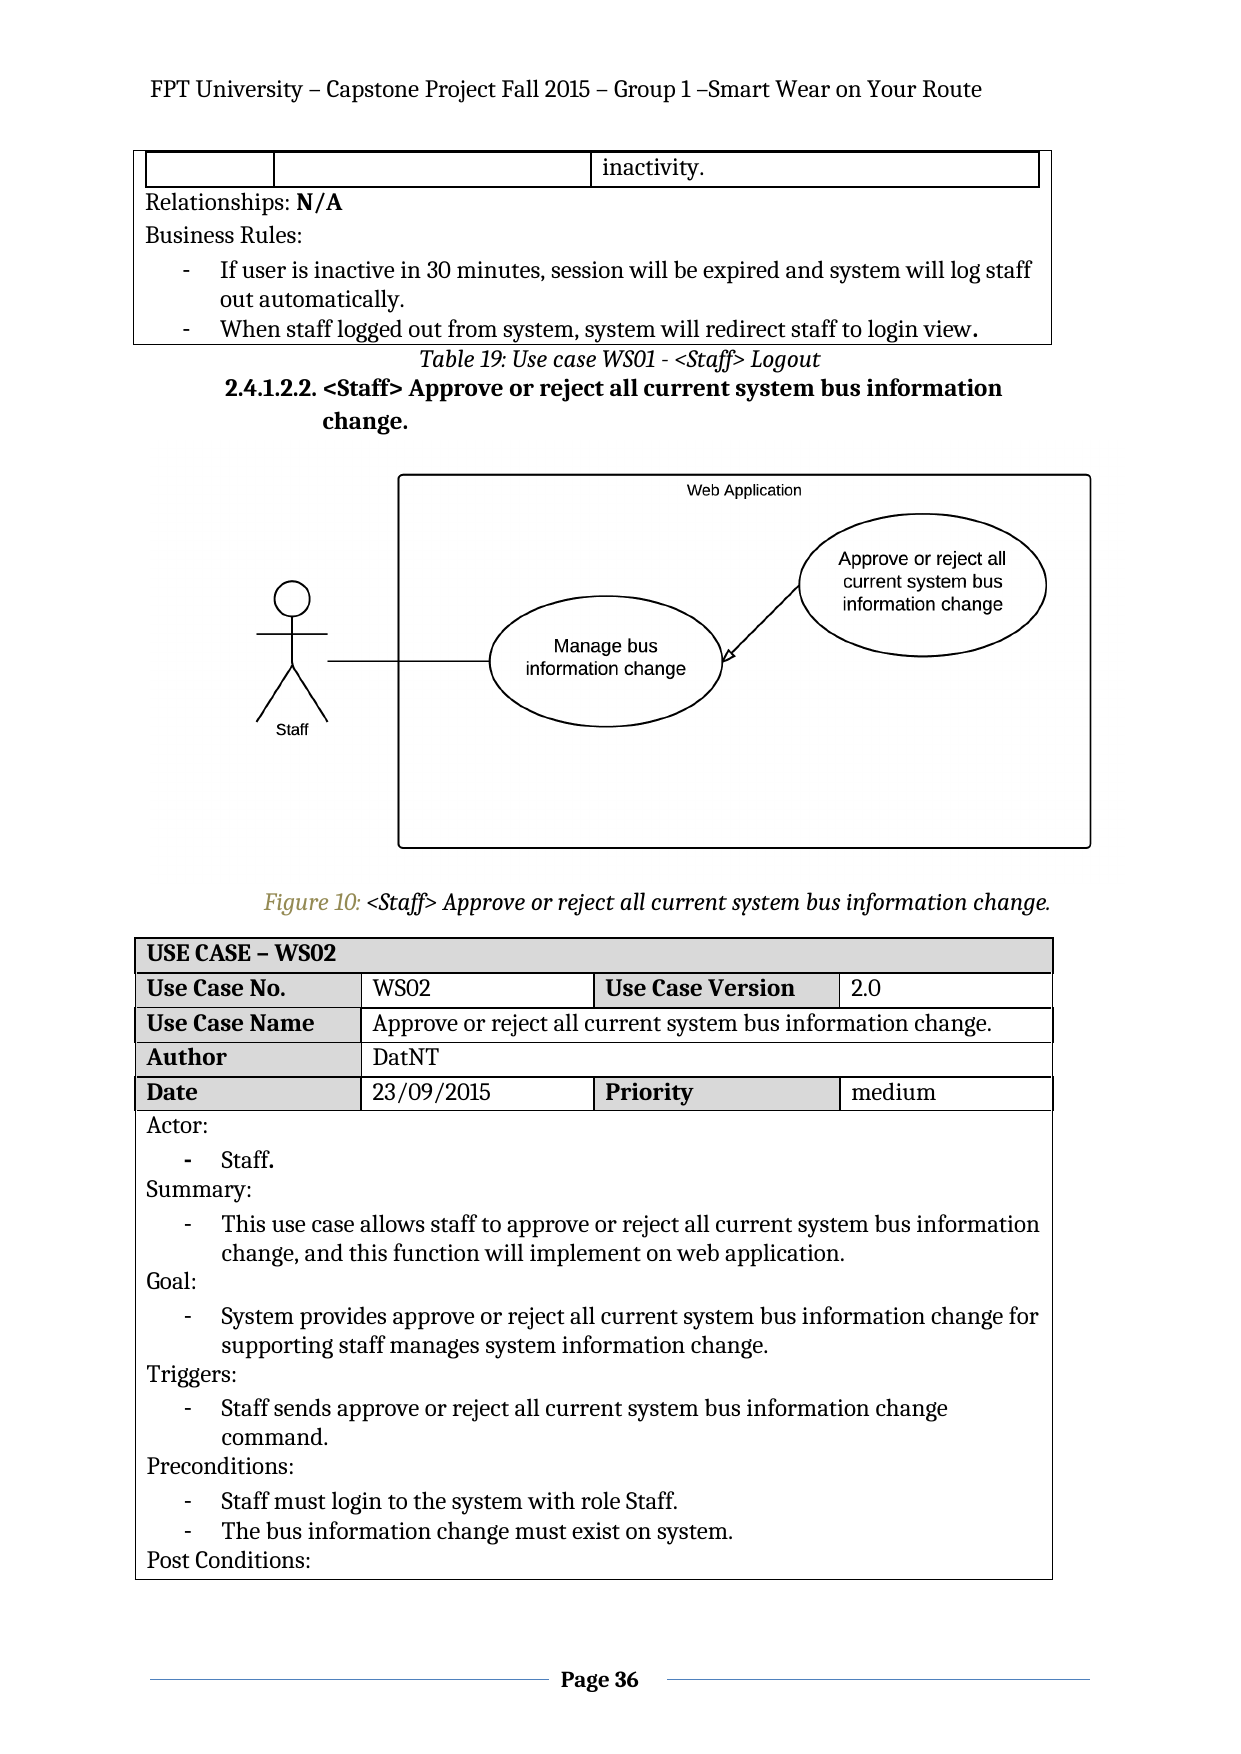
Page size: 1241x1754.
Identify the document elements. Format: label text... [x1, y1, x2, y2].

table_cell Use Case No. [136, 973, 361, 1007]
table_cell DatNT [362, 1042, 1052, 1076]
text Table 19: Use case WS01 - <Staff> Logout [150, 345, 1090, 374]
table_cell Priority [595, 1078, 839, 1110]
text Figure 10: <Staff> Approve or reject all current system bus information change. [150, 887, 1090, 916]
subtitle <Staff> Approve or reject all current system bus information change. [225, 374, 1090, 436]
table_cell WS02 [362, 974, 593, 1007]
table_cell 2.0 [840, 972, 1052, 1007]
table_cell Author [136, 1043, 361, 1076]
table_cell Approve or reject all current system bus information change. [362, 1007, 1052, 1042]
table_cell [134, 151, 1051, 344]
table_cell Use Case Name [136, 1008, 360, 1042]
table_cell 23/09/2015 [362, 1078, 593, 1110]
table_header USE CASE – WS02 [136, 939, 1052, 972]
table_cell medium [841, 1076, 1052, 1110]
table_cell Date [136, 1077, 360, 1110]
table_cell Use Case Version [595, 974, 839, 1007]
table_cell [136, 1110, 1052, 1579]
picture [150, 440, 1125, 884]
